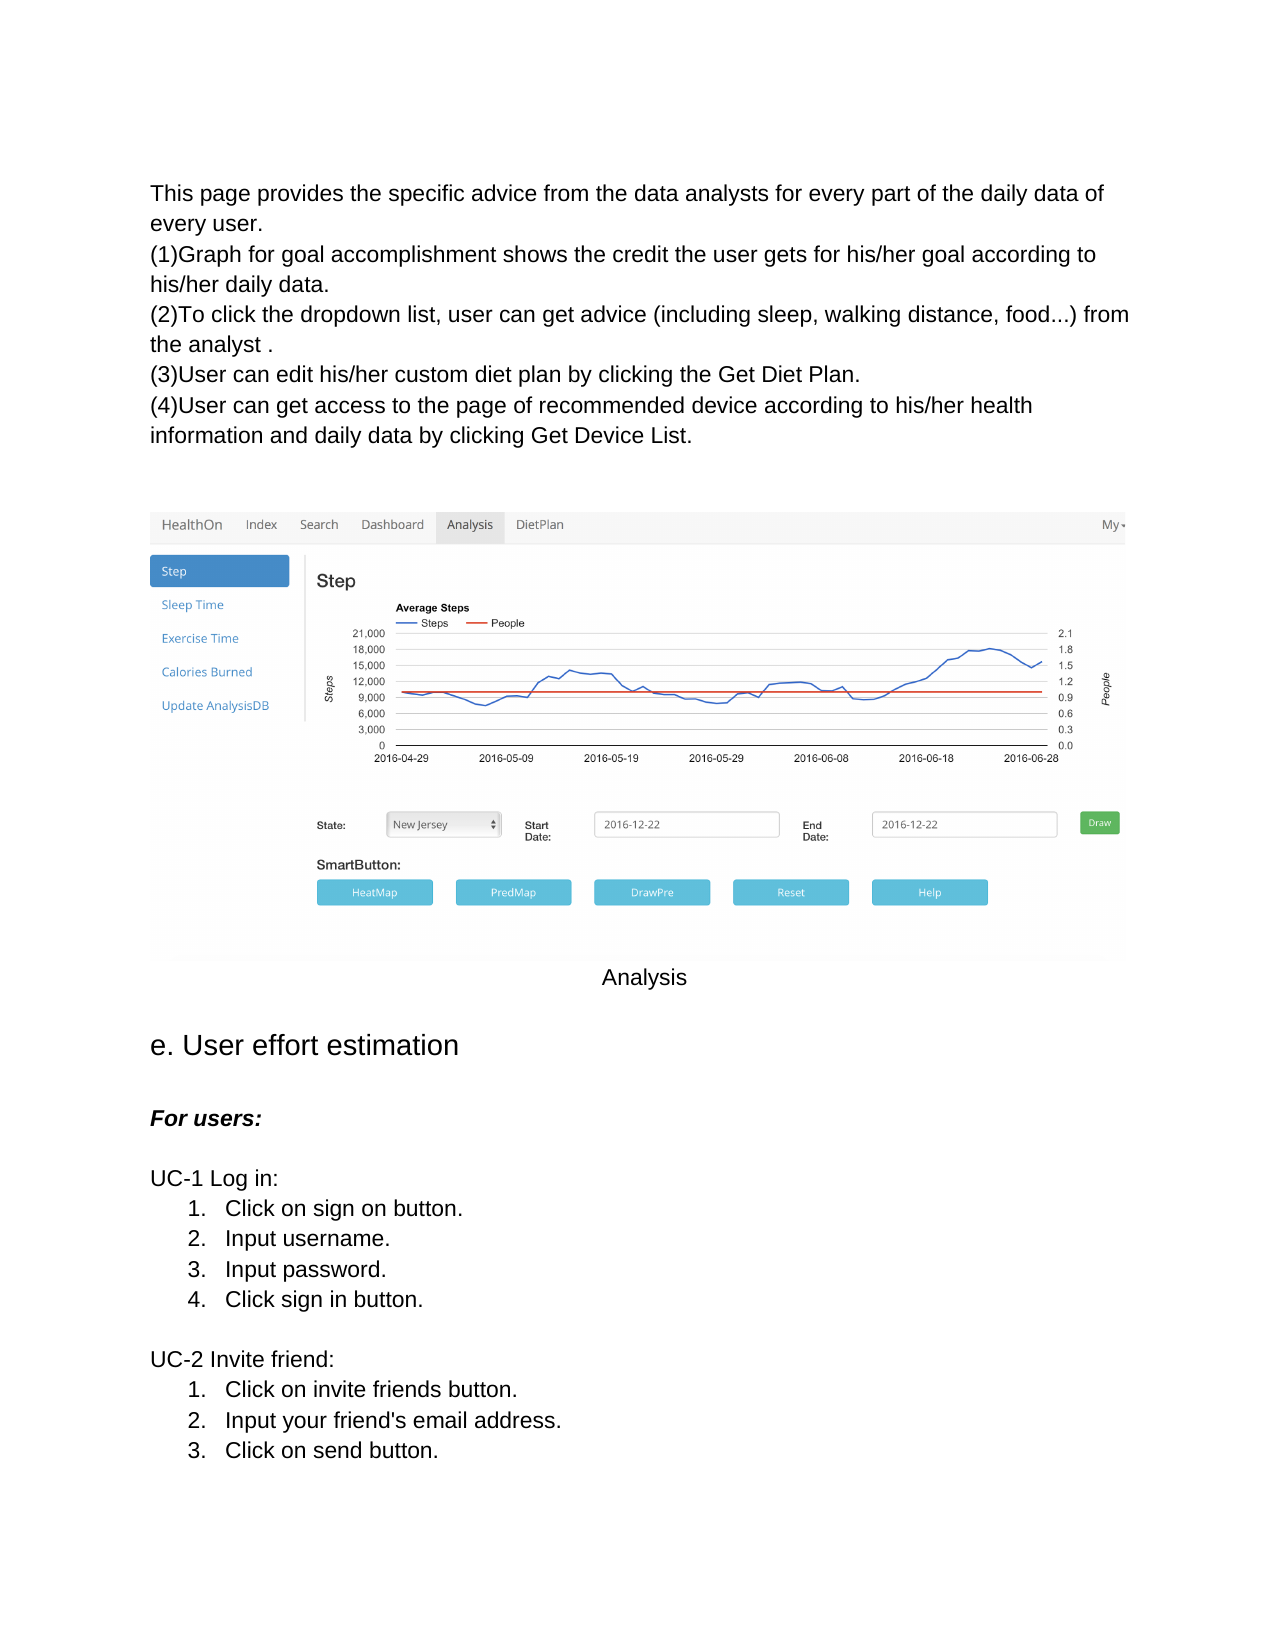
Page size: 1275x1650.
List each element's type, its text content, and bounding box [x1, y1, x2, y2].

text UC-2 Invite friend: [150, 1346, 1137, 1373]
list Click sign in button. [187, 1286, 1137, 1312]
text For users: [150, 1104, 1137, 1131]
list Click on sign on button. [187, 1195, 1137, 1222]
list Input your friend's email address. [187, 1407, 1137, 1433]
text Analysis [150, 964, 1137, 990]
text UC-1 Log in: [150, 1165, 1137, 1191]
text (4)User can get access to the page of recommended device according to his/her health information and daily data by clicking Get Device List. [150, 392, 1137, 448]
text (1)Graph for goal accomplishment shows the credit the user gets for his/her goal according to his/her daily data. [150, 241, 1137, 297]
text This page provides the specific advice from the data analysts for every part of the daily data of every user. [150, 180, 1137, 237]
subtitle e. User effort estimation [150, 1027, 1137, 1061]
list Input password. [187, 1256, 1137, 1282]
list Click on invite friends button. [187, 1376, 1137, 1403]
text (2)To click the dropdown list, user can get advice (including sleep, walking distance, food...) from the analyst . [150, 301, 1137, 358]
text (3)User can edit his/her custom diet plan by clicking the Get Diet Plan. [150, 361, 1137, 388]
list Click on send button. [187, 1437, 1137, 1463]
list Input username. [187, 1225, 1137, 1252]
picture [150, 512, 1125, 961]
